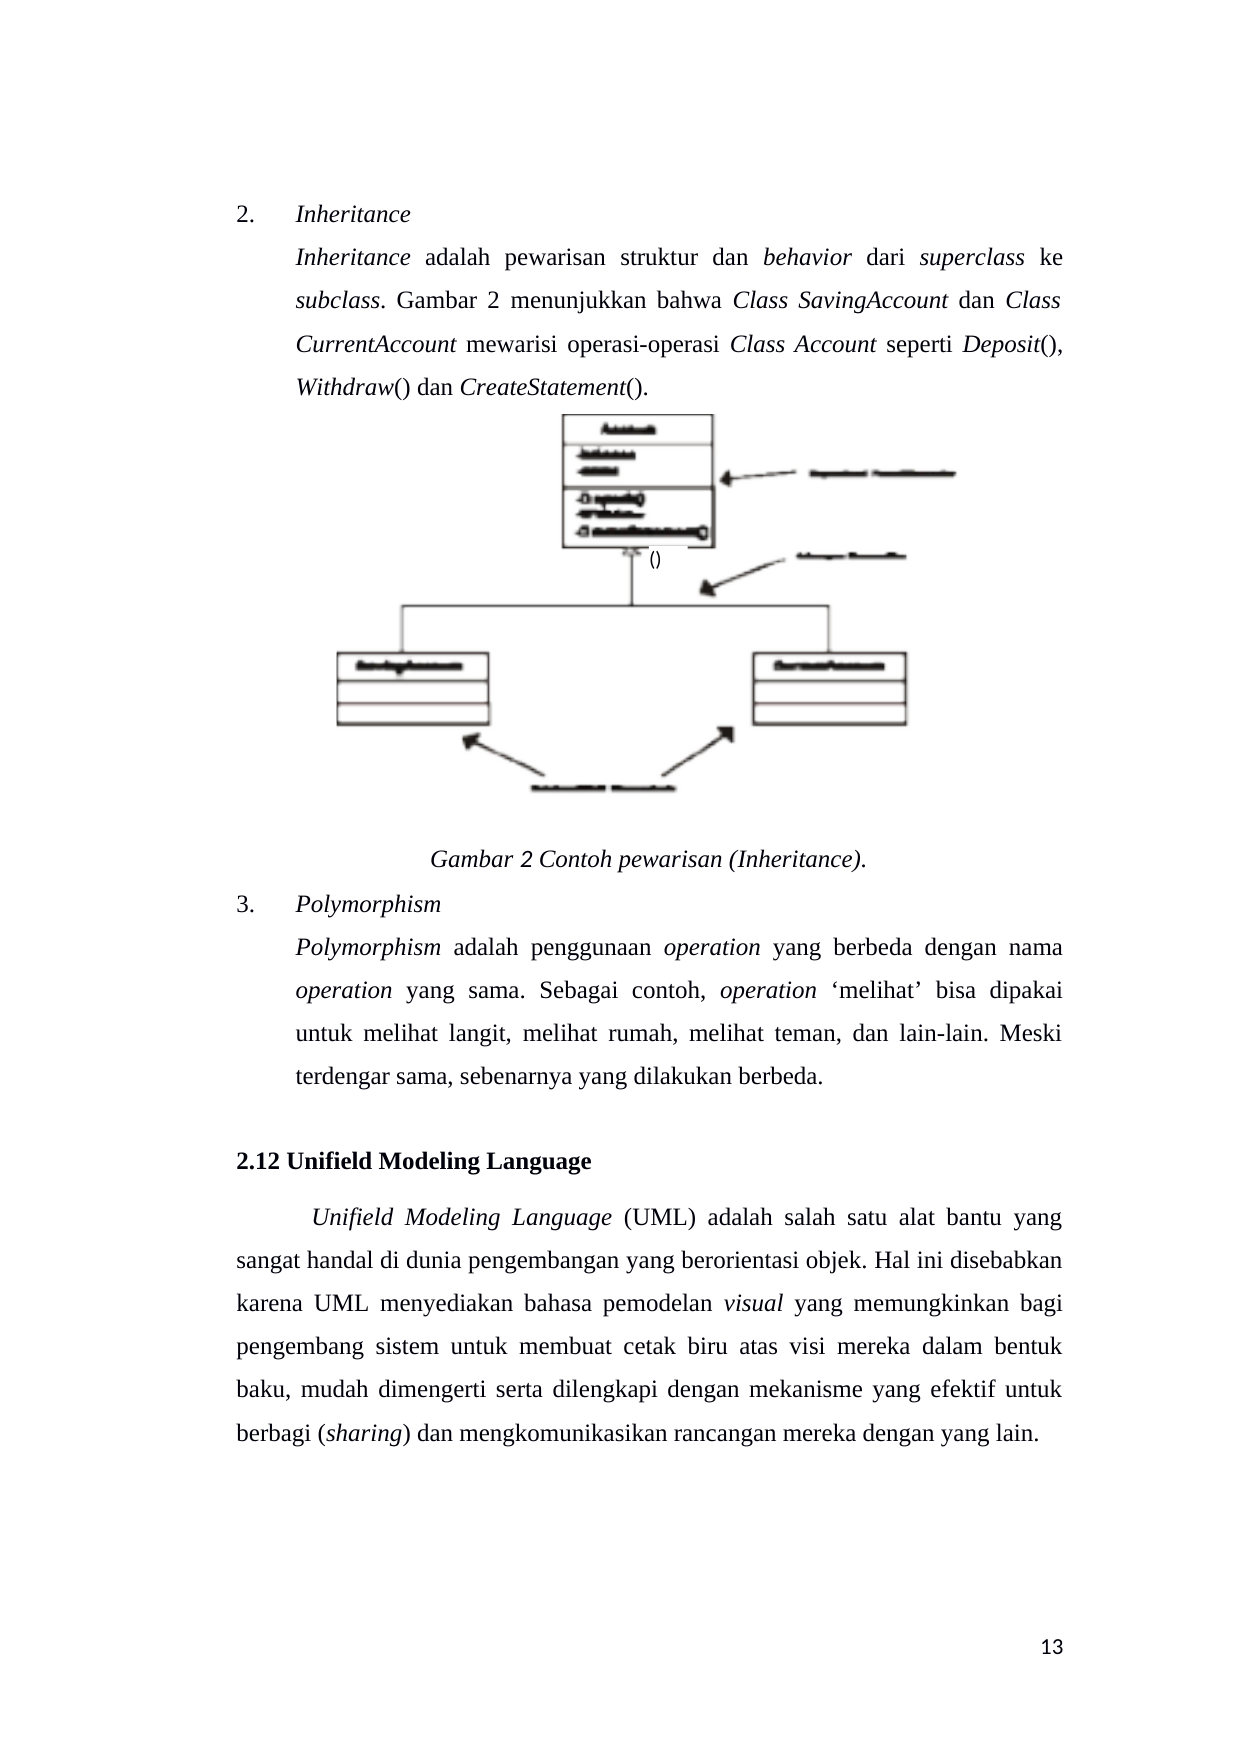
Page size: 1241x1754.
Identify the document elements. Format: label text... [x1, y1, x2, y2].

text Unifield Modeling Language (UML) adalah salah satu alat bantu yang sangat handal di dunia pengembangan yang berorientasi objek. Hal ini disebabkan karena UML menyediakan bahasa pemodelan visual yang memungkinkan bagi pengembang sistem untuk membuat cetak biru atas visi mereka dalam bentuk baku, mudah dimengerti serta dilengkapi dengan mekanisme yang efektif untuk berbagi (sharing) dan mengkomunikasikan rancangan mereka dengan yang lain. [236, 1202, 1063, 1446]
text Inheritance adalah pewarisan struktur dan behavior dari superclass ke subclass. Gambar 2 menunjukkan bahwa Class SavingAccount dan Class CurrentAccount mewarisi operasi-operasi Class Account seperti Deposit(), Withdraw() dan CreateStatement(). [295, 242, 1063, 401]
text 2. Inheritance [236, 199, 1063, 228]
subtitle 2.12 Unifield Modeling Language [236, 1146, 1063, 1175]
text 3. Polymorphism [236, 889, 1063, 918]
text Polymorphism adalah penggunaan operation yang berbeda dengan nama operation yang sama. Sebagai contoh, operation ‘melihat’ bisa dipakai untuk melihat langit, melihat rumah, melihat teman, dan lain-lain. Meski terdengar sama, sebenarnya yang dilakukan berbeda. [295, 932, 1063, 1090]
text Gambar 2 Contoh pewarisan (Inheritance). [236, 843, 1063, 874]
